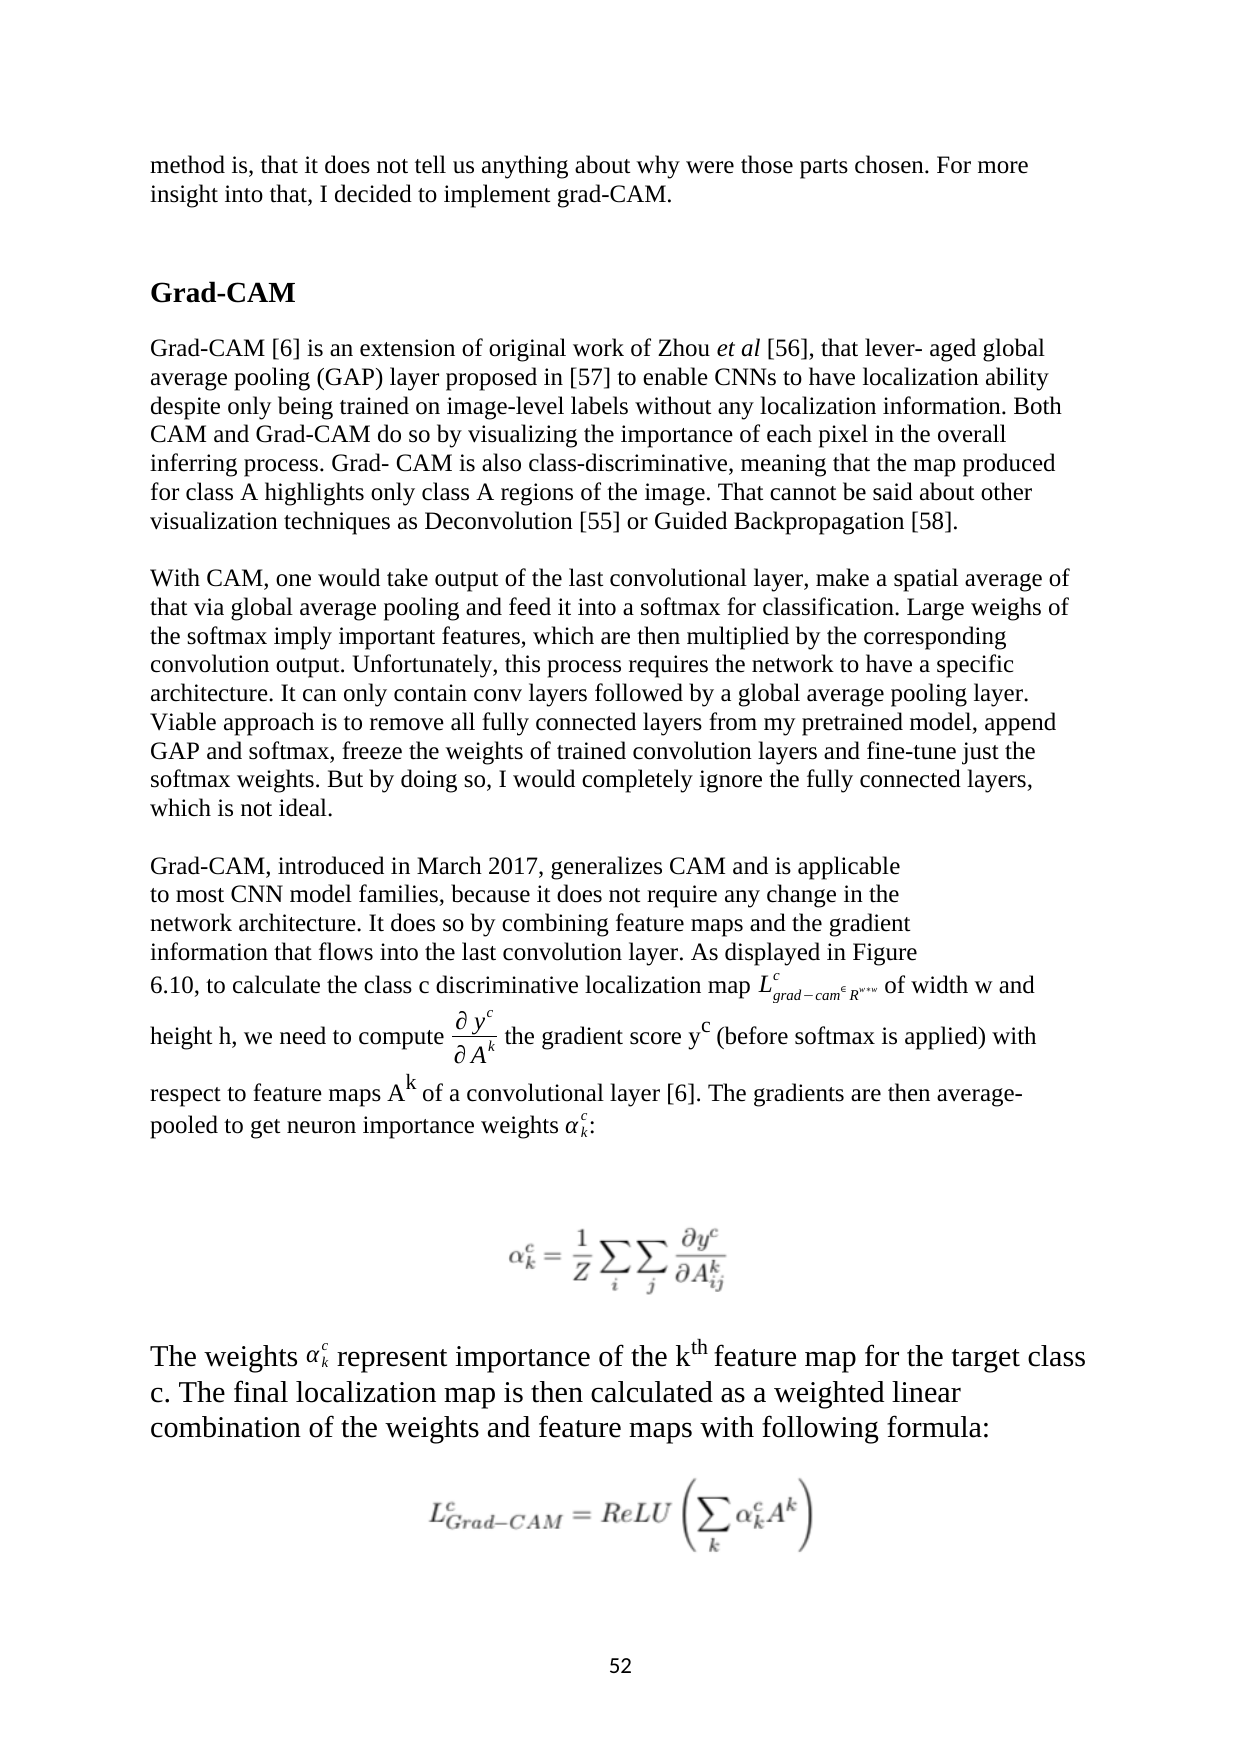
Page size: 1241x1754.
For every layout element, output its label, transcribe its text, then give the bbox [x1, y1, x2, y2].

text to most CNN model families, because it does not require any change in the [150, 879, 1090, 908]
picture [484, 1199, 756, 1306]
picture [414, 1469, 826, 1567]
text information that flows into the last convolution layer. As displayed in Figure [150, 937, 1090, 966]
text network architecture. It does so by combining feature maps and the gradient [150, 908, 1090, 937]
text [150, 150, 1090, 207]
text The weights represent importance of the kth feature map for the target class c. The final localization map is then calculated as a weighted linear combination of the weights and feature maps with following formula: [150, 1334, 1090, 1444]
text 6.10, to calculate the class c discriminative localization map of width w and height h, we need to compute the gradient score yc (before softmax is applied) with respect to feature maps Ak of a convolutional layer [6]. The gradients are then average-pooled to get neuron importance weights : [150, 966, 1090, 1142]
text Grad-CAM [6] is an extension of original work of Zhou et al [56], that lever- aged global average pooling (GAP) layer proposed in [57] to enable CNNs to have localization ability despite only being trained on image-level labels without any localization information. Both CAM and Grad-CAM do so by visualizing the importance of each pixel in the overall inferring process. Grad- CAM is also class-discriminative, meaning that the map produced for class A highlights only class A regions of the image. That cannot be said about other visualization techniques as Deconvolution [55] or Guided Backpropagation [58]. [150, 333, 1090, 534]
text With CAM, one would take output of the last convolutional layer, make a spatial average of that via global average pooling and feed it into a softmax for classification. Large weighs of the softmax imply important features, which are then multiplied by the corresponding convolution output. Unfortunately, this process requires the network to have a specific architecture. It can only contain conv layers followed by a global average pooling layer. Viable approach is to remove all fully connected layers from my pretrained model, append GAP and softmax, freeze the weights of trained convolution layers and fine-tune just the softmax weights. But by doing so, I would completely ignore the fully connected layers, which is not ideal. [150, 563, 1090, 822]
text Grad-CAM [150, 271, 1090, 308]
text Grad-CAM, introduced in March 2017, generalizes CAM and is applicable [150, 851, 1090, 879]
